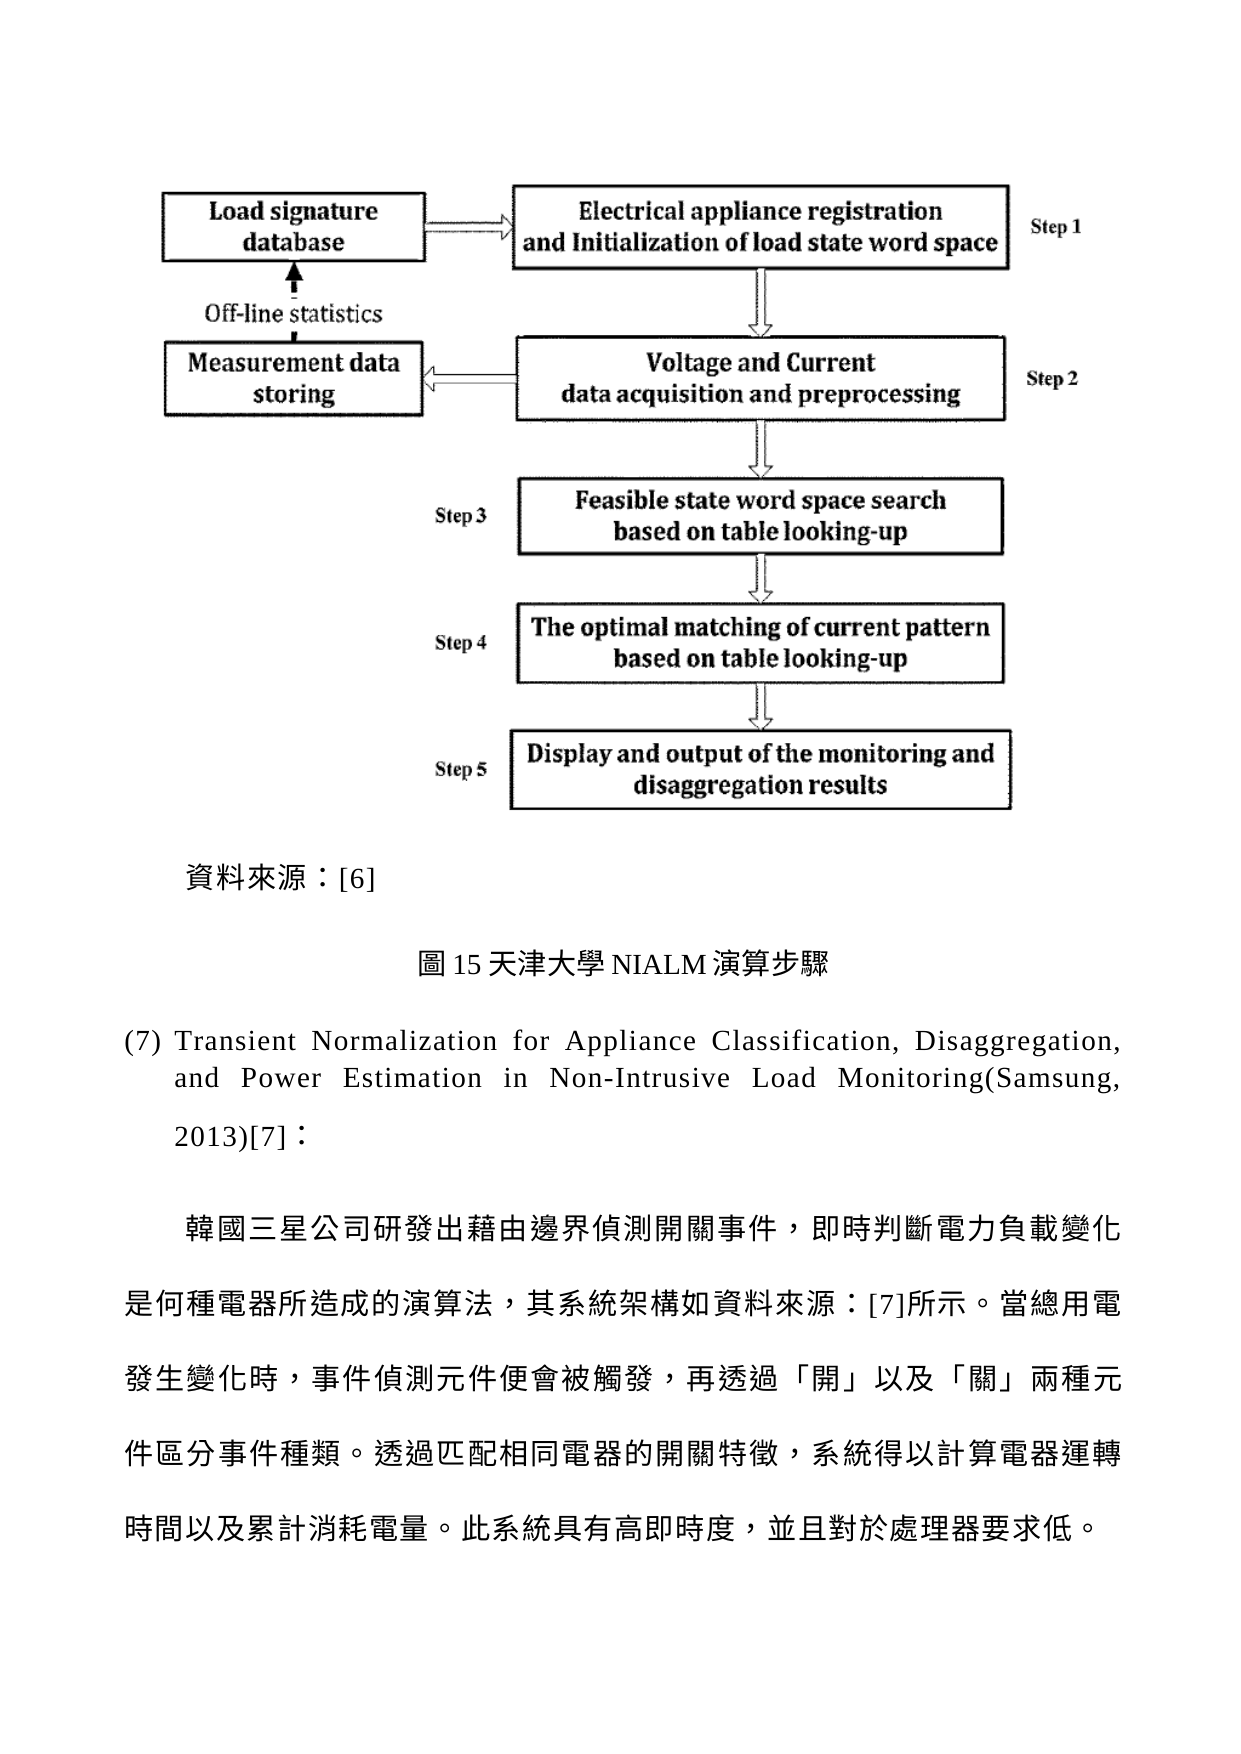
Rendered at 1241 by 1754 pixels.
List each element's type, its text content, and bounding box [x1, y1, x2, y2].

text 資料來源：[6] [124, 839, 1122, 914]
text 韓國三星公司研發出藉由邊界偵測開關事件，即時判斷電力負載變化是何種電器所造成的演算法，其系統架構如圖16所示。當總用電發生變化時，事件偵測元件便會被觸發，再透過「開」以及「關」兩種元件區分事件種類。透過匹配相同電器的開關特徵，系統得以計算電器運轉時間以及累計消耗電量。此系統具有高即時度，並且對於處理器要求低。 [124, 1189, 1122, 1564]
list Transient Normalization for Appliance Classification, Disaggregation, and Power Estimation in Non-Intrusive Load Monitoring(Samsung, 2013)[7]： [124, 1021, 1122, 1171]
text 圖15 天津大學NIALM演算步驟 [124, 933, 1122, 983]
picture [141, 164, 1105, 821]
